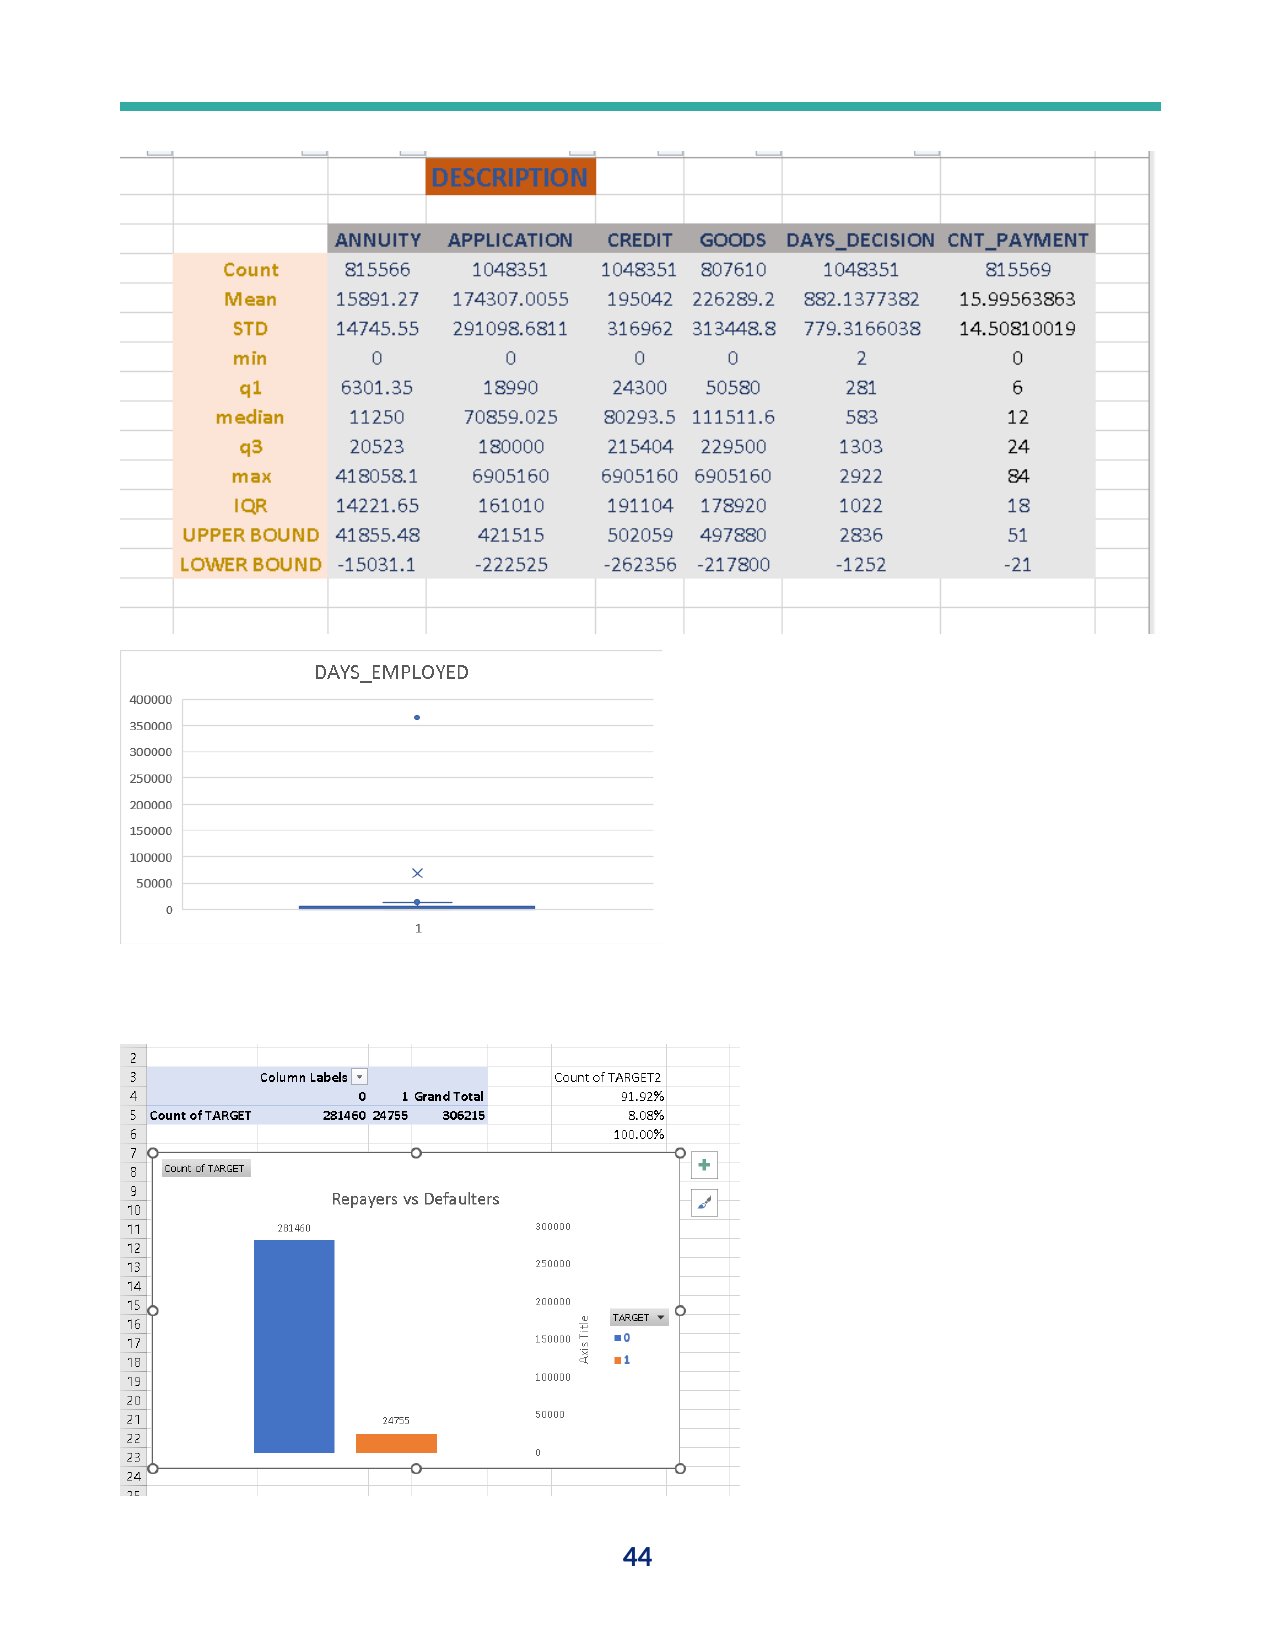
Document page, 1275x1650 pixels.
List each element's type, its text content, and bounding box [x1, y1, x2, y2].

picture [120, 650, 663, 944]
picture [120, 151, 1155, 634]
picture [120, 1044, 741, 1496]
